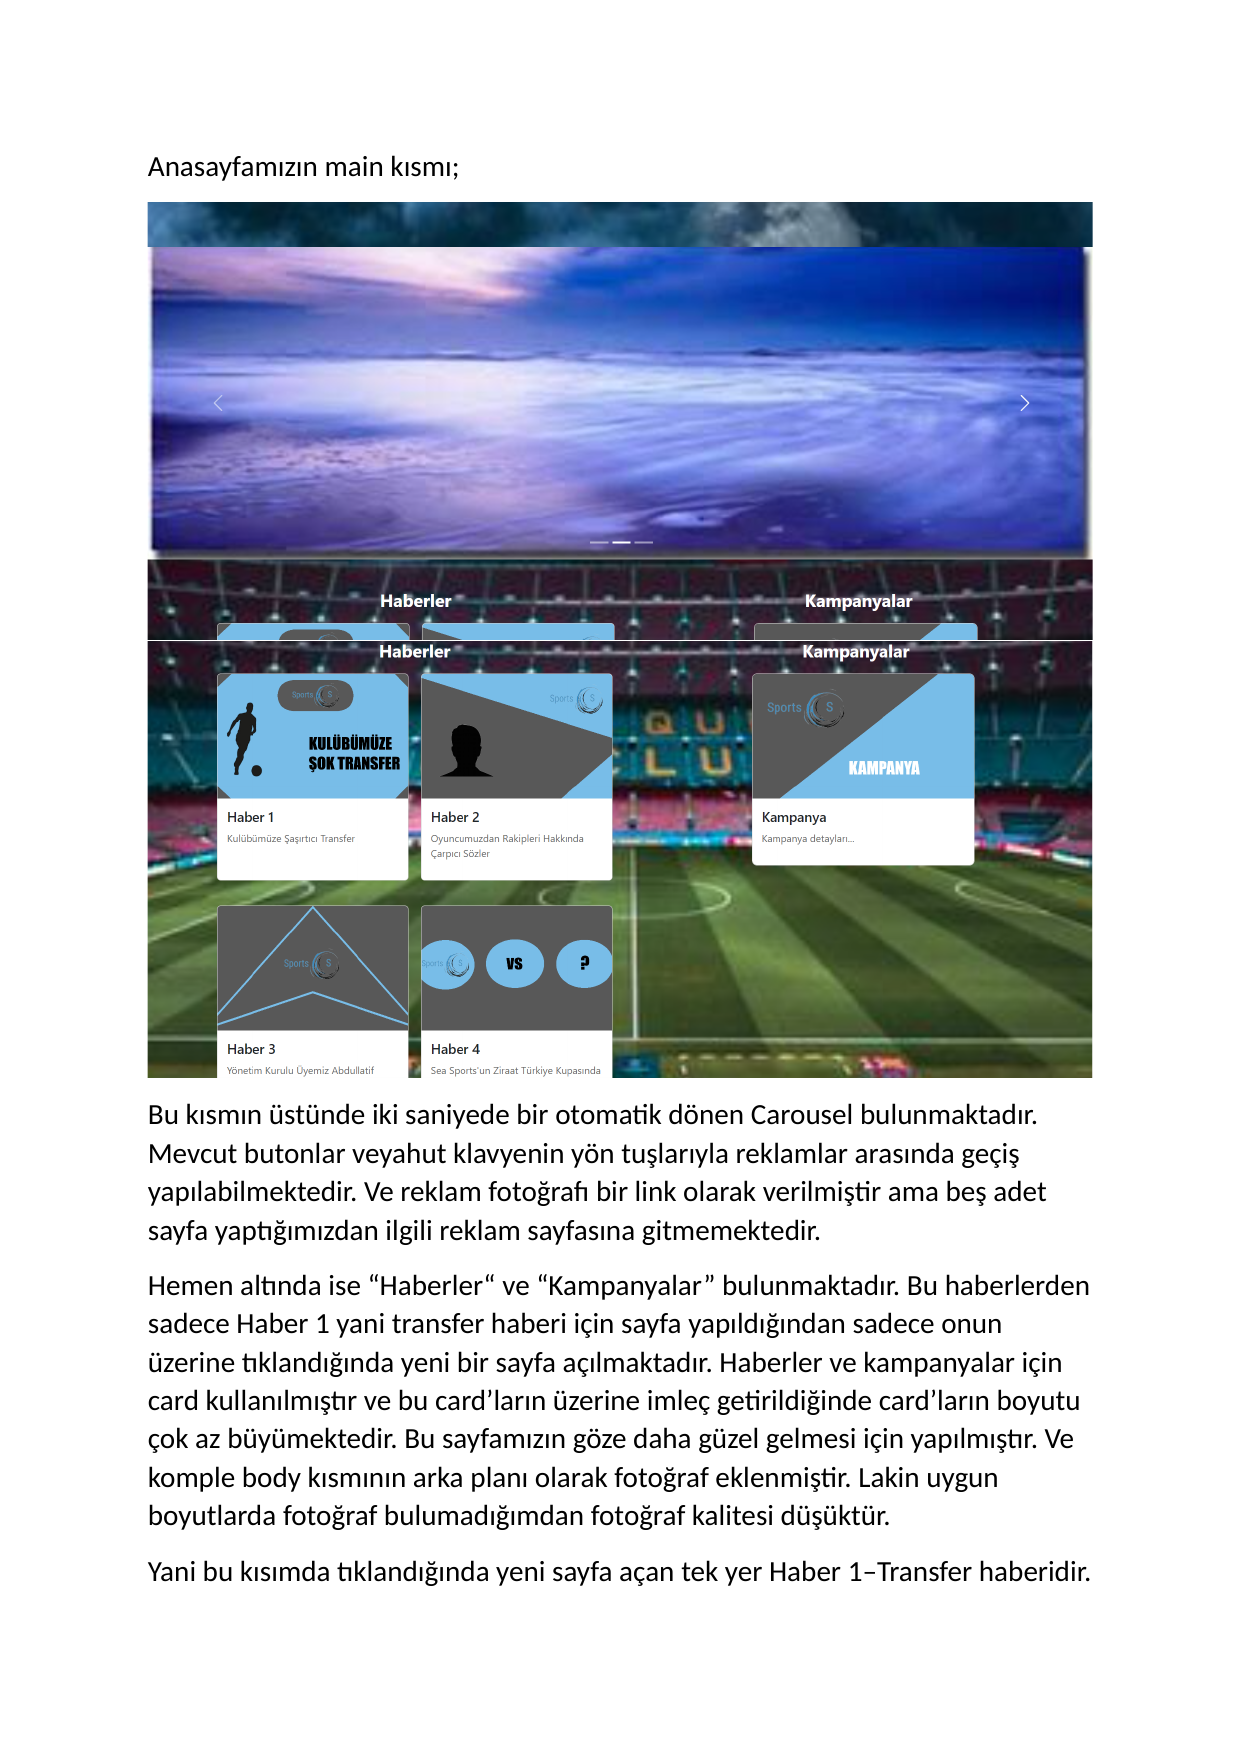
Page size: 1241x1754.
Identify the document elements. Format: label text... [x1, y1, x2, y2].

text Hemen altında ise “Haberler“ ve “Kampanyalar” bulunmaktadır. Bu haberlerden sadece Haber 1 yani transfer haberi için sayfa yapıldığından sadece onun üzerine tıklandığında yeni bir sayfa açılmaktadır. Haberler ve kampanyalar için card kullanılmıştır ve bu card’ların üzerine imleç getirildiğinde card’ların boyutu çok az büyümektedir. Bu sayfamızın göze daha güzel gelmesi için yapılmıştır. Ve komple body kısmının arka planı olarak fotoğraf eklenmiştir. Lakin uygun boyutlarda fotoğraf bulumadığımdan fotoğraf kalitesi düşüktür. [148, 1267, 1093, 1533]
text Yani bu kısımda tıklandığında yeni sayfa açan tek yer Haber 1–Transfer haberidir. [148, 1553, 1093, 1588]
text Bu kısmın üstünde iki saniyede bir otomatik dönen Carousel bulunmaktadır. Mevcut butonlar veyahut klavyenin yön tuşlarıyla reklamlar arasında geçiş yapılabilmektedir. Ve reklam fotoğrafı bir link olarak verilmiştir ama beş adet sayfa yaptığımızdan ilgili reklam sayfasına gitmemektedir. [148, 1096, 1093, 1247]
picture [147, 641, 1093, 1078]
picture [152, 709, 165, 713]
picture [147, 202, 1093, 640]
picture [1013, 202, 1021, 207]
picture [321, 202, 334, 207]
picture [1037, 218, 1050, 227]
text Anasayfamızın main kısmı; [148, 148, 1093, 183]
